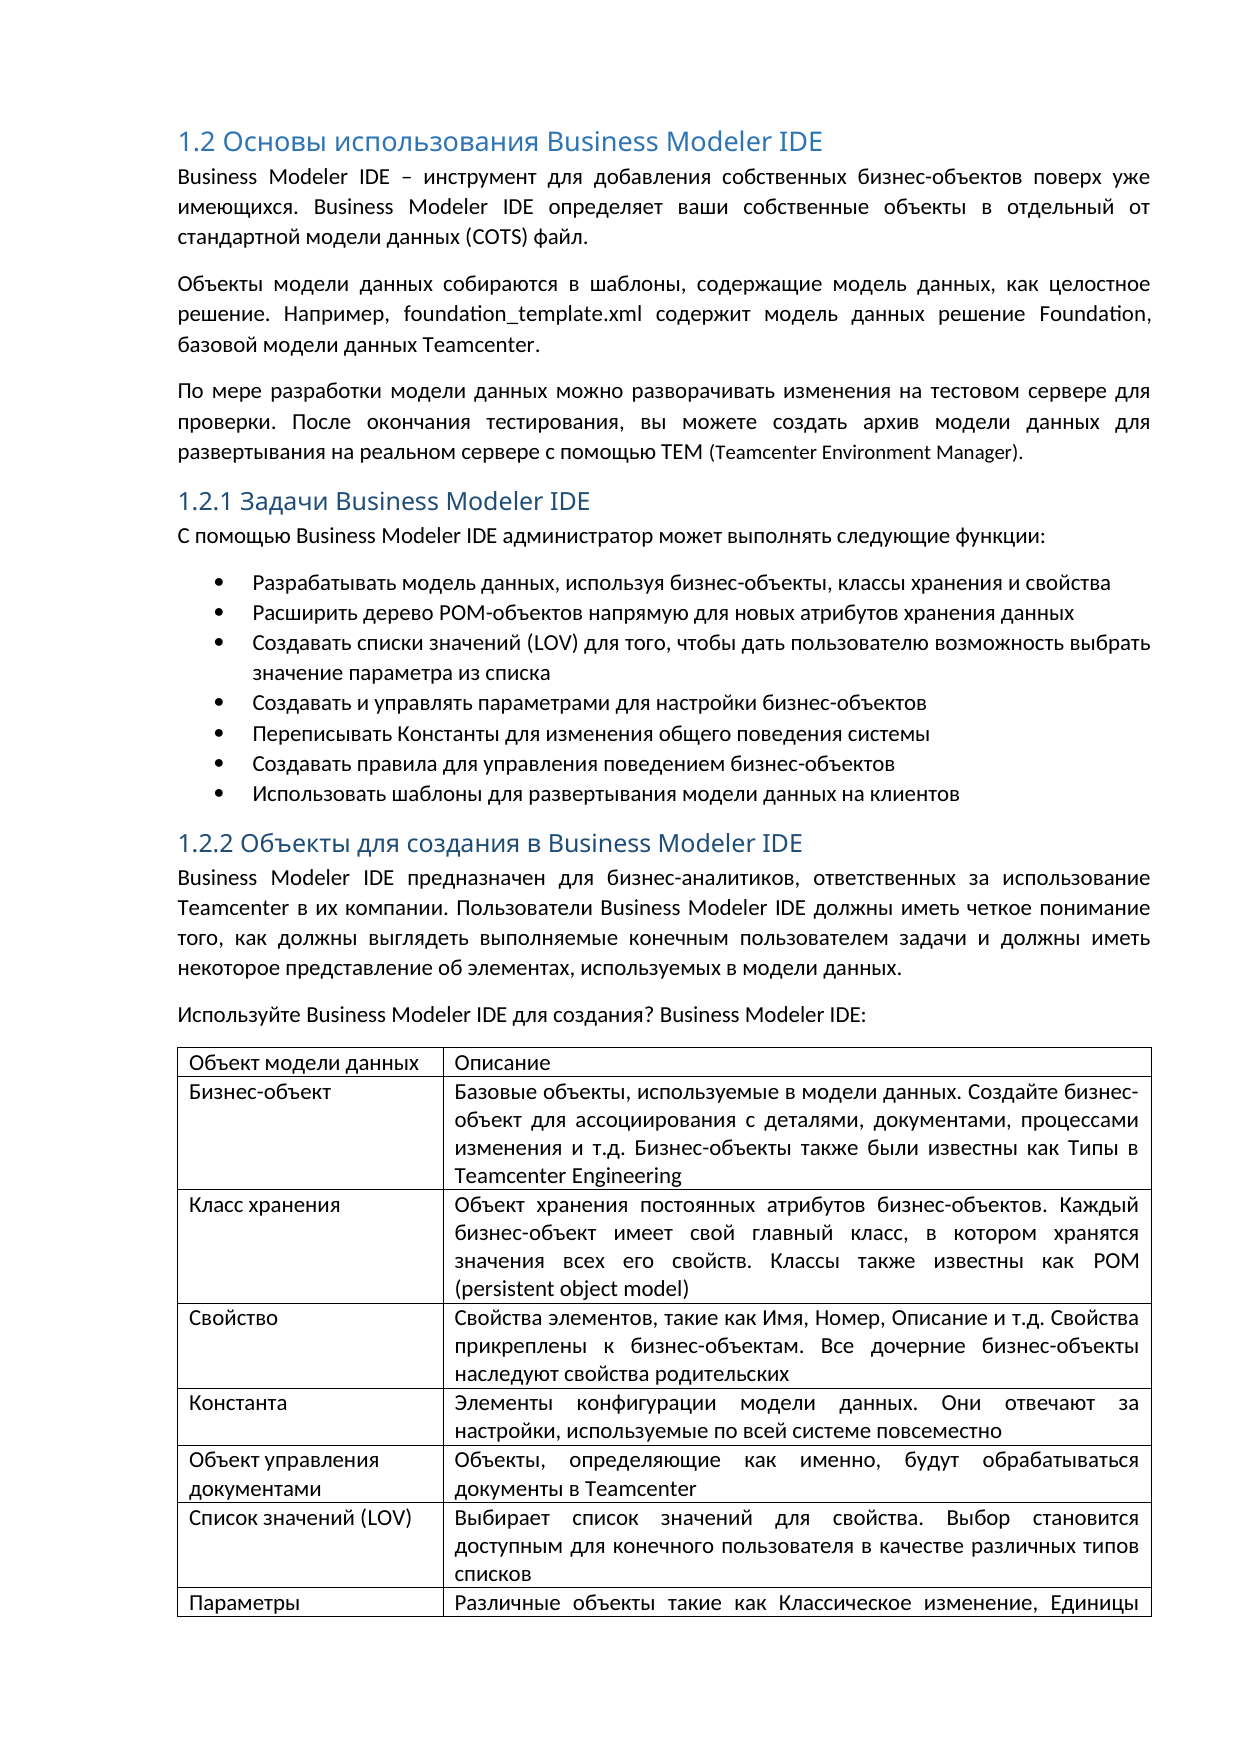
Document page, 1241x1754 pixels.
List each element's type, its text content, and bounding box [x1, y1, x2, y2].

subtitle 1.2 Основы использования Business Modeler IDE [177, 122, 1152, 159]
list Разрабатывать модель данных, используя бизнес-объекты, классы хранения и свойства [215, 568, 1152, 596]
subtitle 1.2.2 Объекты для создания в Business Modeler IDE [177, 826, 1152, 860]
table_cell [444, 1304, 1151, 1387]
text С помощью Business Modeler IDE администратор может выполнять следующие функции: [177, 521, 1152, 549]
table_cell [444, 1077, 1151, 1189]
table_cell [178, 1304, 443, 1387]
list Переписывать Константы для изменения общего поведения системы [215, 719, 1152, 747]
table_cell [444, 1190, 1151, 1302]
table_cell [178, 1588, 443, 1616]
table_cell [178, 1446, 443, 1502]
text Объекты модели данных собираются в шаблоны, содержащие модель данных, как целостное решение. Например, foundation_template.xml содержит модель данных решение Foundation, базовой модели данных Teamcenter. [177, 269, 1152, 358]
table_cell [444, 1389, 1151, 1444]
list Расширить дерево POM-объектов напрямую для новых атрибутов хранения данных [215, 598, 1152, 626]
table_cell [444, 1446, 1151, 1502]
text По мере разработки модели данных можно разворачивать изменения на тестовом сервере для проверки. После окончания тестирования, вы можете создать архив модели данных для развертывания на реальном сервере с помощью ТЕМ (Teamcenter Environment Manager). [177, 377, 1152, 465]
list Создавать правила для управления поведением бизнес-объектов [215, 749, 1152, 777]
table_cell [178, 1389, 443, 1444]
list Создавать и управлять параметрами для настройки бизнес-объектов [215, 688, 1152, 716]
text Business Modeler IDE предназначен для бизнес-аналитиков, ответственных за использование Teamcenter в их компании. Пользователи Business Modeler IDE должны иметь четкое понимание того, как должны выглядеть выполняемые конечным пользователем задачи и должны иметь некоторое представление об элементах, используемых в модели данных. [177, 863, 1152, 981]
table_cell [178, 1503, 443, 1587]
text Business Modeler IDE – инструмент для добавления собственных бизнес-объектов поверх уже имеющихся. Business Modeler IDE определяет ваши собственные объекты в отдельный от стандартной модели данных (COTS) файл. [177, 162, 1152, 251]
text Используйте Business Modeler IDE для создания? Business Modeler IDE: [177, 1000, 1152, 1028]
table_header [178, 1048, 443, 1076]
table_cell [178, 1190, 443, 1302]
subtitle 1.2.1 Задачи Business Modeler IDE [177, 484, 1152, 518]
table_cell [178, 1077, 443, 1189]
list Создавать списки значений (LOV) для того, чтобы дать пользователю возможность выбрать значение параметра из списка [215, 628, 1152, 686]
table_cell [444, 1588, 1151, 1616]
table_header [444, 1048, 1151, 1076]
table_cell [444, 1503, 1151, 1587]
list Использовать шаблоны для развертывания модели данных на клиентов [215, 779, 1152, 807]
